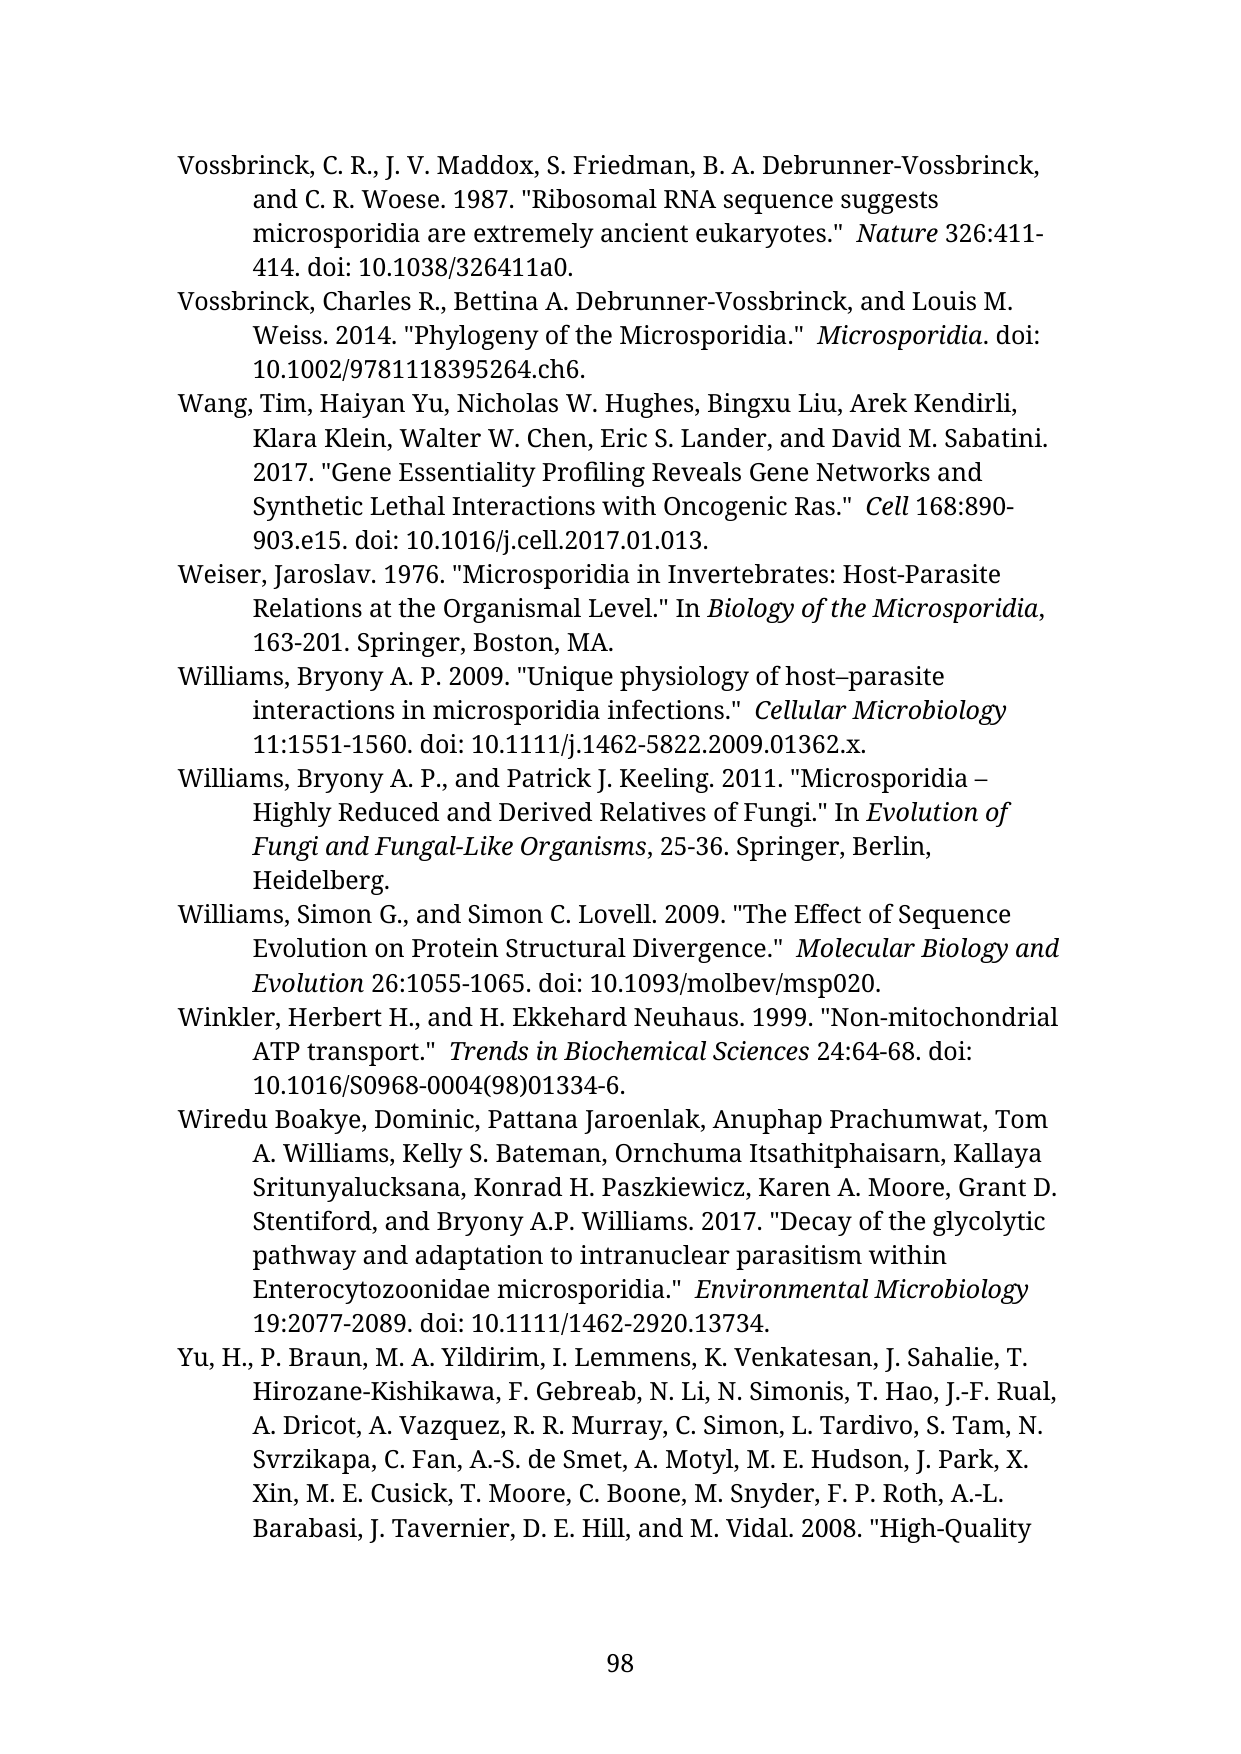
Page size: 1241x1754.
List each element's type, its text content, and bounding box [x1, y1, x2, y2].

text Williams, Bryony A. P. 2009. "Unique physiology of host–parasite interactions in microsporidia infections." Cellular Microbiology 11:1551-1560. doi: 10.1111/j.1462-5822.2009.01362.x. [177, 659, 1063, 761]
text Williams, Bryony A. P., and Patrick J. Keeling. 2011. "Microsporidia – Highly Reduced and Derived Relatives of Fungi." In Evolution of Fungi and Fungal-Like Organisms, 25-36. Springer, Berlin, Heidelberg. [177, 761, 1063, 897]
text Winkler, Herbert H., and H. Ekkehard Neuhaus. 1999. "Non-mitochondrial ATP transport." Trends in Biochemical Sciences 24:64-68. doi: 10.1016/S0968-0004(98)01334-6. [177, 999, 1063, 1101]
text Wang, Tim, Haiyan Yu, Nicholas W. Hughes, Bingxu Liu, Arek Kendirli, Klara Klein, Walter W. Chen, Eric S. Lander, and David M. Sabatini. 2017. "Gene Essentiality Profiling Reveals Gene Networks and Synthetic Lethal Interactions with Oncogenic Ras." Cell 168:890-903.e15. doi: 10.1016/j.cell.2017.01.013. [177, 386, 1063, 556]
text Wiredu Boakye, Dominic, Pattana Jaroenlak, Anuphap Prachumwat, Tom A. Williams, Kelly S. Bateman, Ornchuma Itsathitphaisarn, Kallaya Sritunyalucksana, Konrad H. Paszkiewicz, Karen A. Moore, Grant D. Stentiford, and Bryony A.P. Williams. 2017. "Decay of the glycolytic pathway and adaptation to intranuclear parasitism within Enterocytozoonidae microsporidia." Environmental Microbiology 19:2077-2089. doi: 10.1111/1462-2920.13734. [177, 1101, 1063, 1340]
text Vossbrinck, Charles R., Bettina A. Debrunner‐Vossbrinck, and Louis M. Weiss. 2014. "Phylogeny of the Microsporidia." Microsporidia. doi: 10.1002/9781118395264.ch6. [177, 284, 1063, 386]
text Williams, Simon G., and Simon C. Lovell. 2009. "The Effect of Sequence Evolution on Protein Structural Divergence." Molecular Biology and Evolution 26:1055-1065. doi: 10.1093/molbev/msp020. [177, 897, 1063, 999]
text Weiser, Jaroslav. 1976. "Microsporidia in Invertebrates: Host-Parasite Relations at the Organismal Level." In Biology of the Microsporidia, 163-201. Springer, Boston, MA. [177, 556, 1063, 659]
text Vossbrinck, C. R., J. V. Maddox, S. Friedman, B. A. Debrunner-Vossbrinck, and C. R. Woese. 1987. "Ribosomal RNA sequence suggests microsporidia are extremely ancient eukaryotes." Nature 326:411-414. doi: 10.1038/326411a0. [177, 148, 1063, 284]
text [177, 1340, 1063, 1544]
